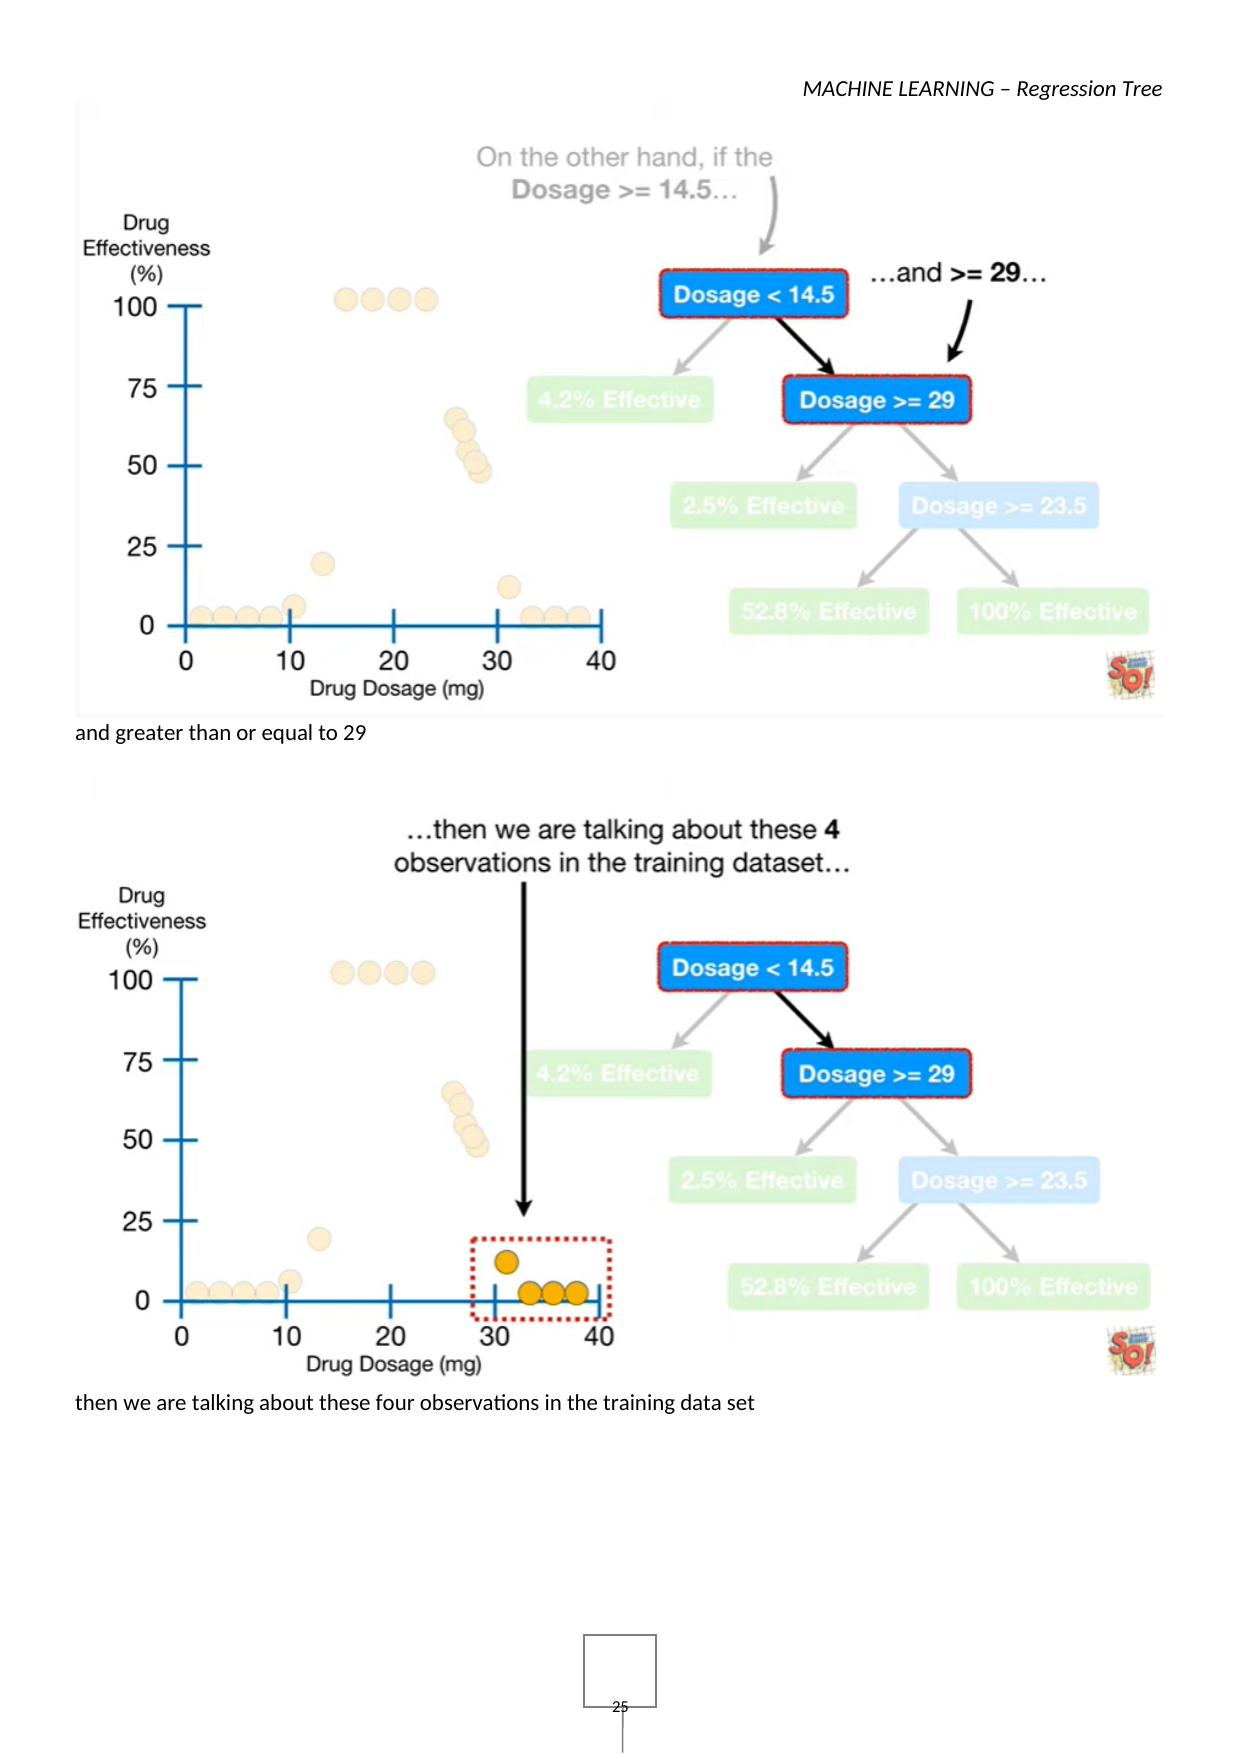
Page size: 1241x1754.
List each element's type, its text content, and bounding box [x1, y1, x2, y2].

text and greater than or equal to 29 [75, 718, 1165, 746]
text then we are talking about these four observations in the training data set [75, 1389, 1165, 1416]
picture [75, 773, 1166, 1389]
picture [75, 101, 1166, 718]
